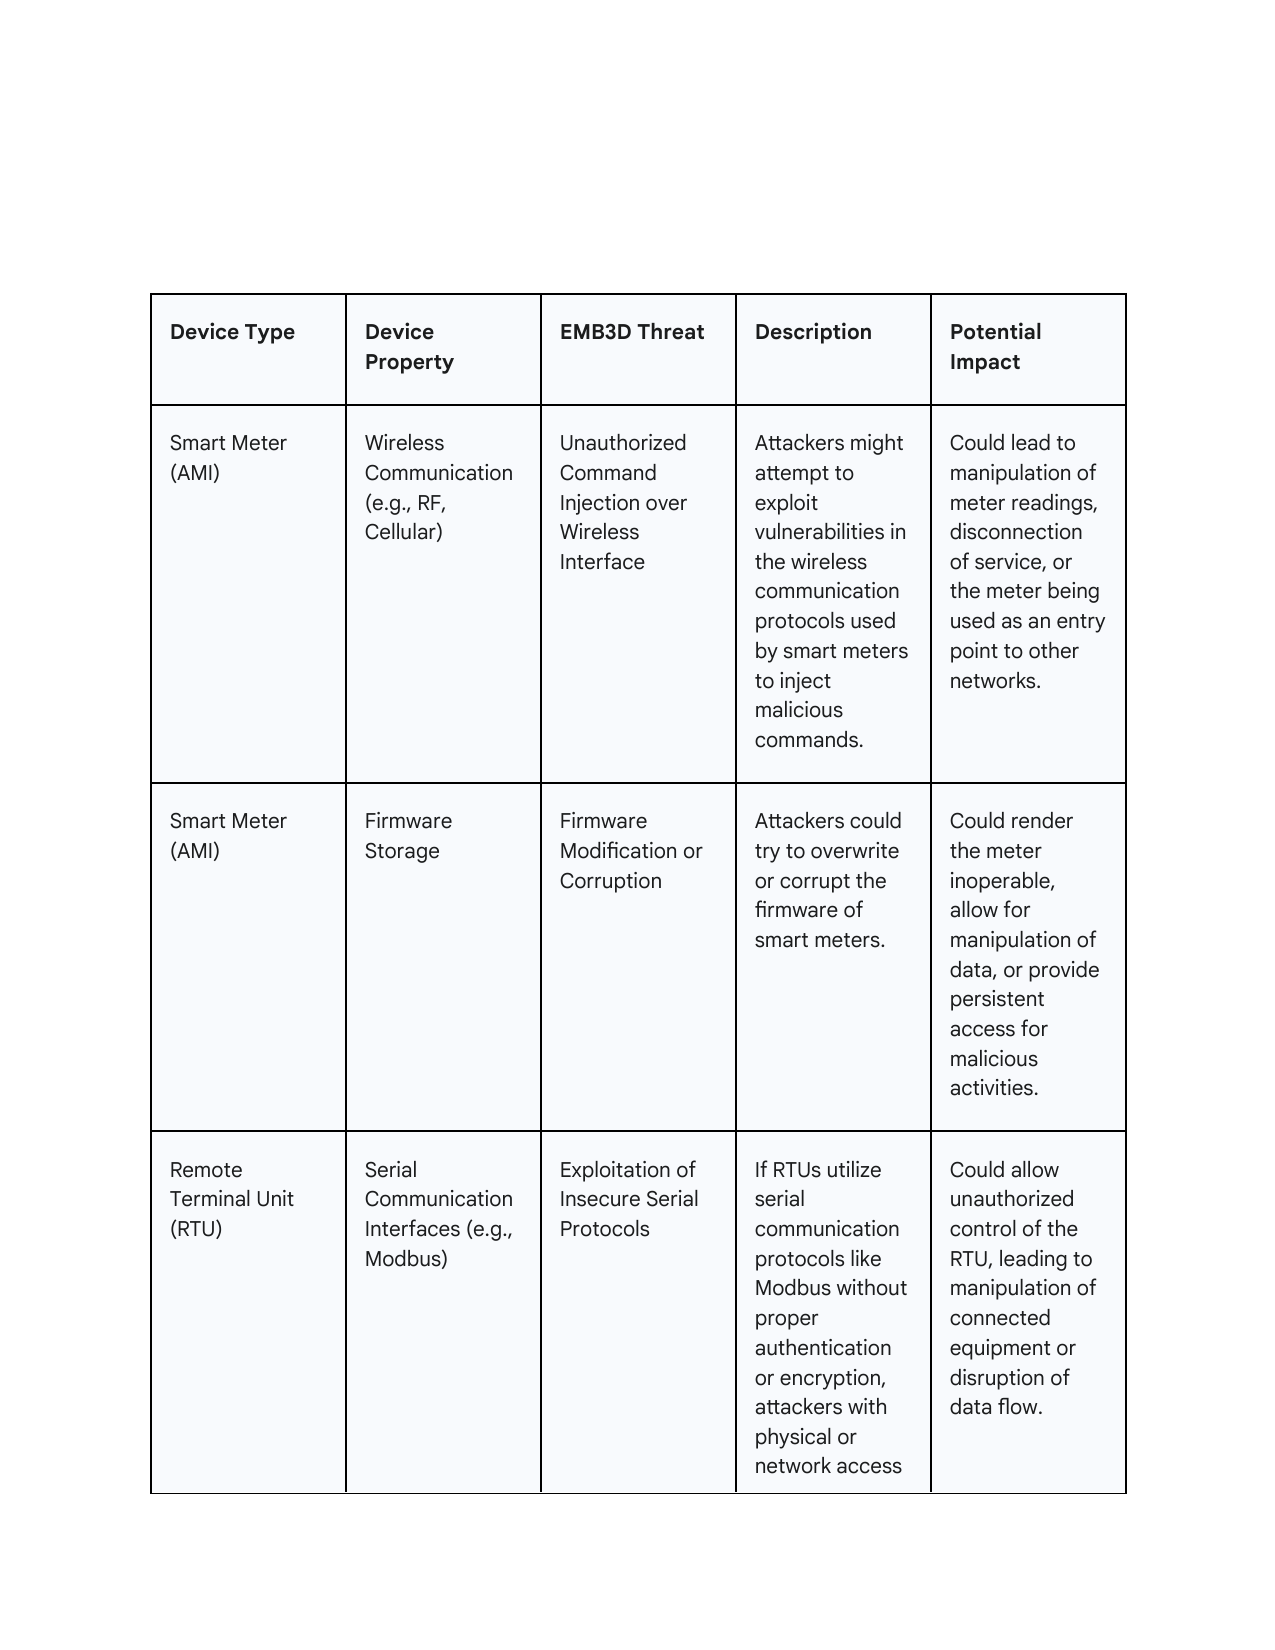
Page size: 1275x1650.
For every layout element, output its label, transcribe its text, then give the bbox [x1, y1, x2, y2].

table_cell Smart Meter (AMI) [152, 406, 345, 782]
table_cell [152, 1132, 345, 1492]
table_cell Firmware Storage [347, 784, 540, 1130]
table_cell Attackers could try to overwrite or corrupt the firmware of smart meters. [737, 784, 930, 1130]
table_header Device Type [152, 295, 345, 404]
table_cell Firmware Modification or Corruption [542, 784, 735, 1130]
table_cell Smart Meter (AMI) [152, 784, 345, 1130]
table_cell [737, 1132, 930, 1492]
table_cell Could lead to manipulation of meter readings, disconnection of service, or the meter being used as an entry point to other networks. [932, 406, 1125, 782]
table_header Device Property [347, 295, 540, 404]
table_header Description [737, 295, 930, 404]
table_cell Wireless Communication (e.g., RF, Cellular) [347, 406, 540, 782]
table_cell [542, 1132, 735, 1492]
table_cell Attackers might attempt to exploit vulnerabilities in the wireless communication protocols used by smart meters to inject malicious commands. [737, 406, 930, 782]
table_header Potential Impact [932, 295, 1125, 404]
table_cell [932, 1132, 1125, 1492]
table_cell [347, 1132, 540, 1492]
table_header EMB3D Threat [542, 295, 735, 404]
table_cell Unauthorized Command Injection over Wireless Interface [542, 406, 735, 782]
table_cell Could render the meter inoperable, allow for manipulation of data, or provide persistent access for malicious activities. [932, 784, 1125, 1130]
